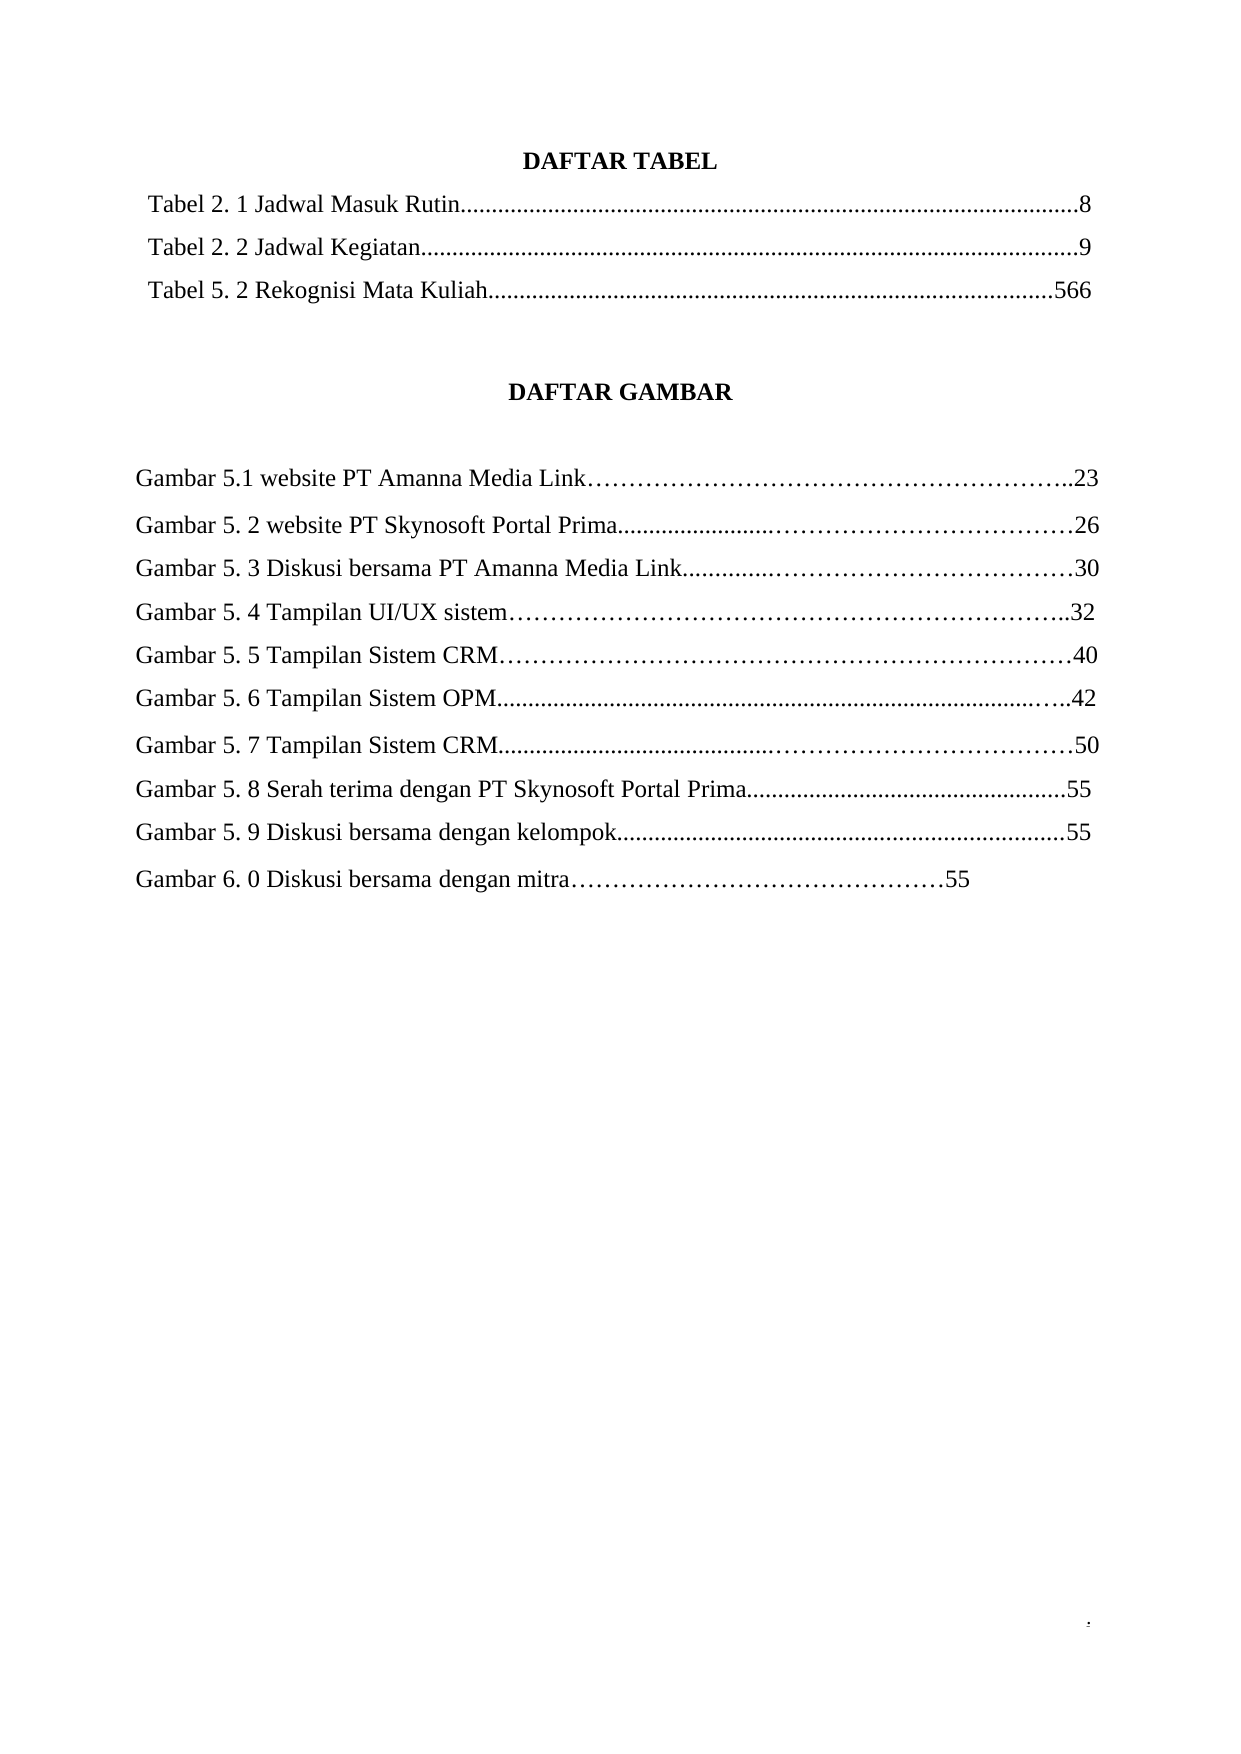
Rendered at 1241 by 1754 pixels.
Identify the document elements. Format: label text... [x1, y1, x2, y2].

text Gambar 5. 2 website PT Skynosoft Portal Prima ………………………………26 [135, 511, 1104, 539]
text Tabel 2. 1 Jadwal Masuk Rutin 8 [148, 189, 1109, 218]
text Tabel 2. 2 Jadwal Kegiatan 9 [148, 232, 1109, 261]
text Gambar 5. 4 Tampilan UI/UX sistem…………………………………………………………..32 [135, 597, 1104, 626]
text Gambar 5. 7 Tampilan Sistem CRM ………………………………50 [135, 731, 1104, 759]
subtitle DAFTAR TABEL [502, 146, 738, 174]
text Gambar 5. 8 Serah terima dengan PT Skynosoft Portal Prima 55 [135, 774, 1109, 802]
text Gambar 5. 6 Tampilan Sistem OPM......................................................................................…..42 [135, 683, 1109, 712]
text Gambar 5. 5 Tampilan Sistem CRM……………………………………………………………40 [135, 640, 1104, 668]
text Gambar 6. 0 Diskusi bersama dengan mitra………………………………………55 [135, 864, 974, 893]
subtitle DAFTAR GAMBAR [135, 377, 1105, 406]
text Gambar 5. 9 Diskusi bersama dengan kelompok 55 [135, 817, 1109, 845]
text Gambar 5.1 website PT Amanna Media Link…………………………………………………..23 [135, 463, 1109, 492]
text Tabel 5. 2 Rekognisi Mata Kuliah 566 [148, 275, 1109, 304]
text Gambar 5. 3 Diskusi bersama PT Amanna Media Link ………………………………30 [135, 553, 1104, 582]
